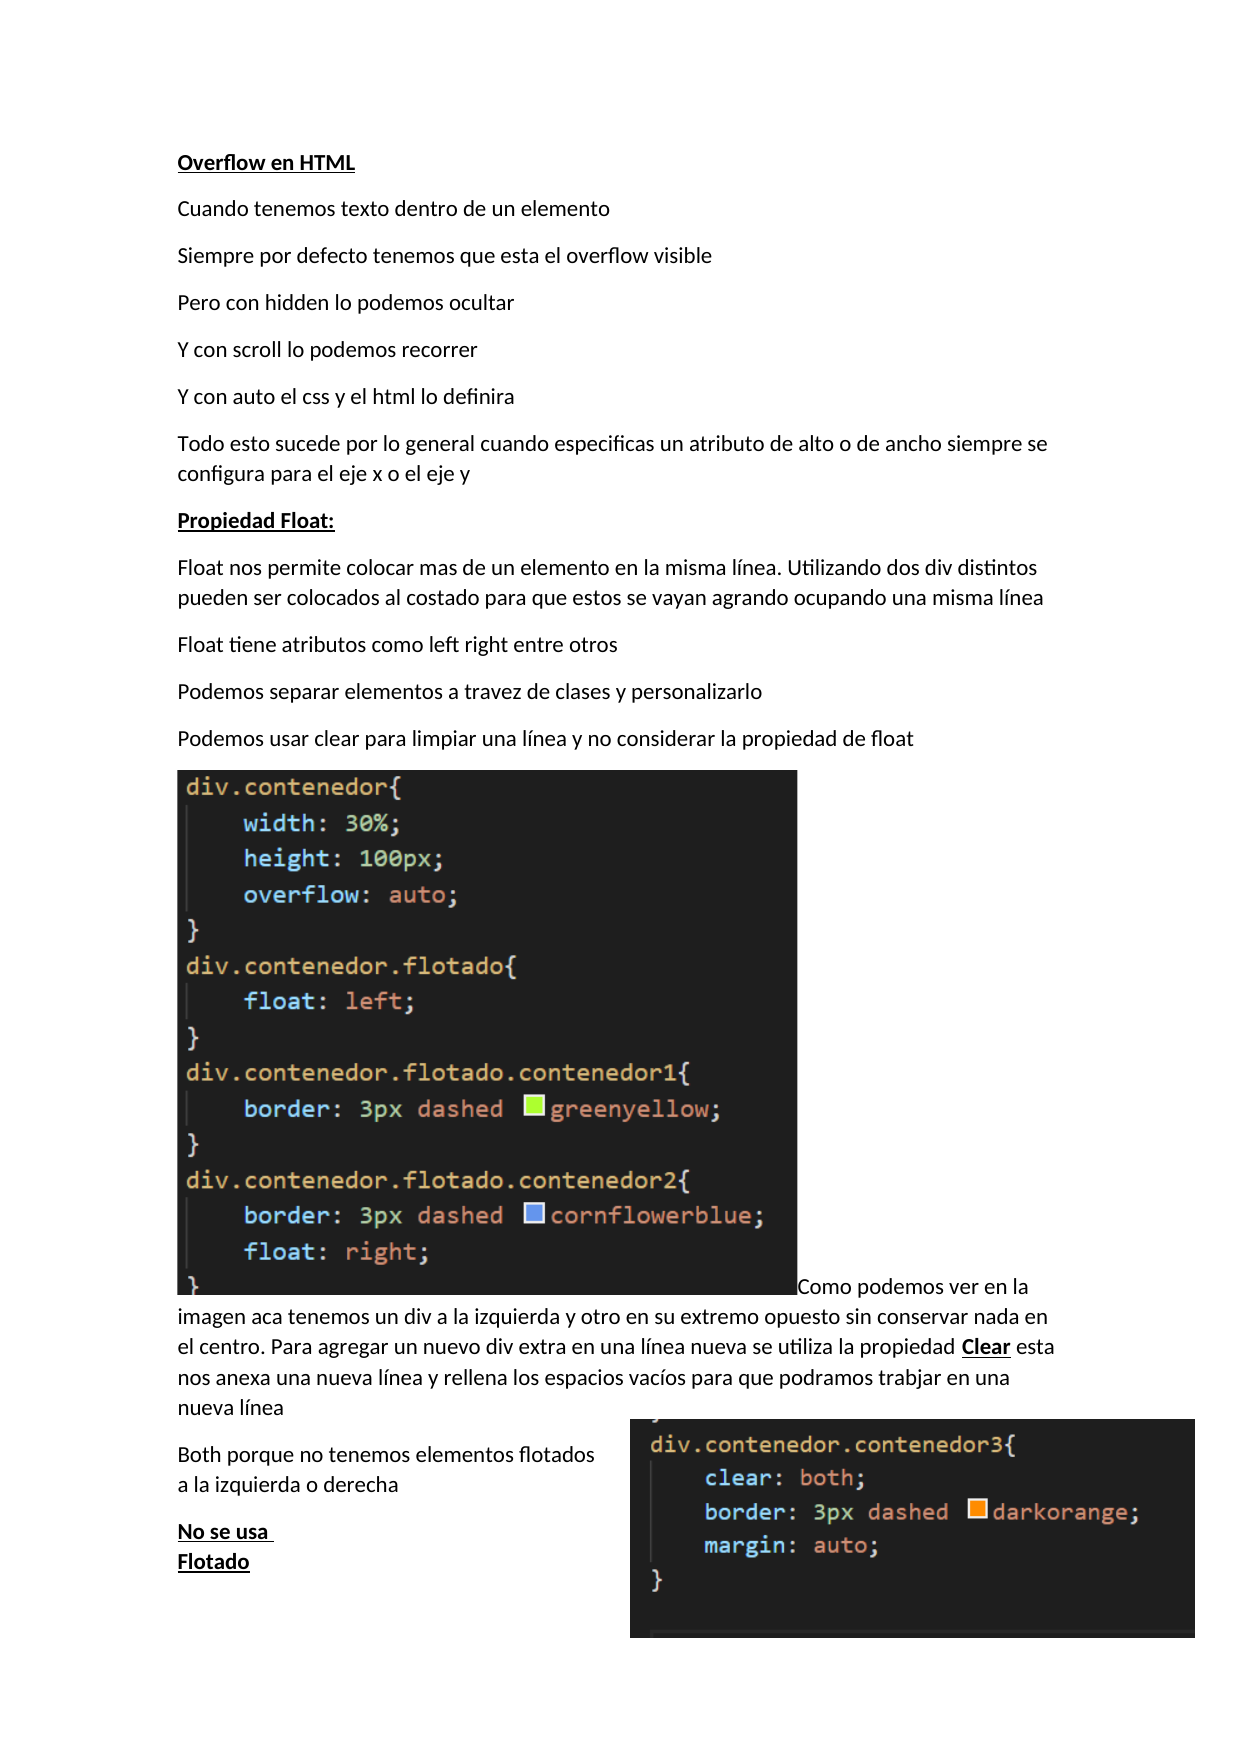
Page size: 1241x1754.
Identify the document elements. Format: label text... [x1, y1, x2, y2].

text Overflow en HTML [177, 148, 1063, 176]
text Y con scroll lo podemos recorrer [177, 335, 1063, 363]
text Podemos separar elementos a travez de clases y personalizarlo [177, 677, 1063, 705]
text Pero con hidden lo podemos ocultar [177, 288, 1063, 316]
text Siempre por defecto tenemos que esta el overflow visible [177, 241, 1063, 269]
text Cuando tenemos texto dentro de un elemento [177, 194, 1063, 222]
text Y con auto el css y el html lo definira [177, 382, 1063, 410]
text Todo esto sucede por lo general cuando especificas un atributo de alto o de ancho siempre se configura para el eje x o el eje y [177, 429, 1063, 487]
text Float nos permite colocar mas de un elemento en la misma línea. Utilizando dos div distintos pueden ser colocados al costado para que estos se vayan agrando ocupando una misma línea [177, 553, 1063, 611]
text Both porque no tenemos elementos flotados a la izquierda o derecha [177, 1440, 630, 1498]
text No se usa Flotado [177, 1517, 630, 1575]
picture [630, 1419, 1195, 1638]
picture [177, 770, 798, 1295]
text Float tiene atributos como left right entre otros [177, 630, 1063, 658]
text Propiedad Float: [177, 506, 1063, 534]
text Podemos usar clear para limpiar una línea y no considerar la propiedad de float [177, 724, 1063, 752]
